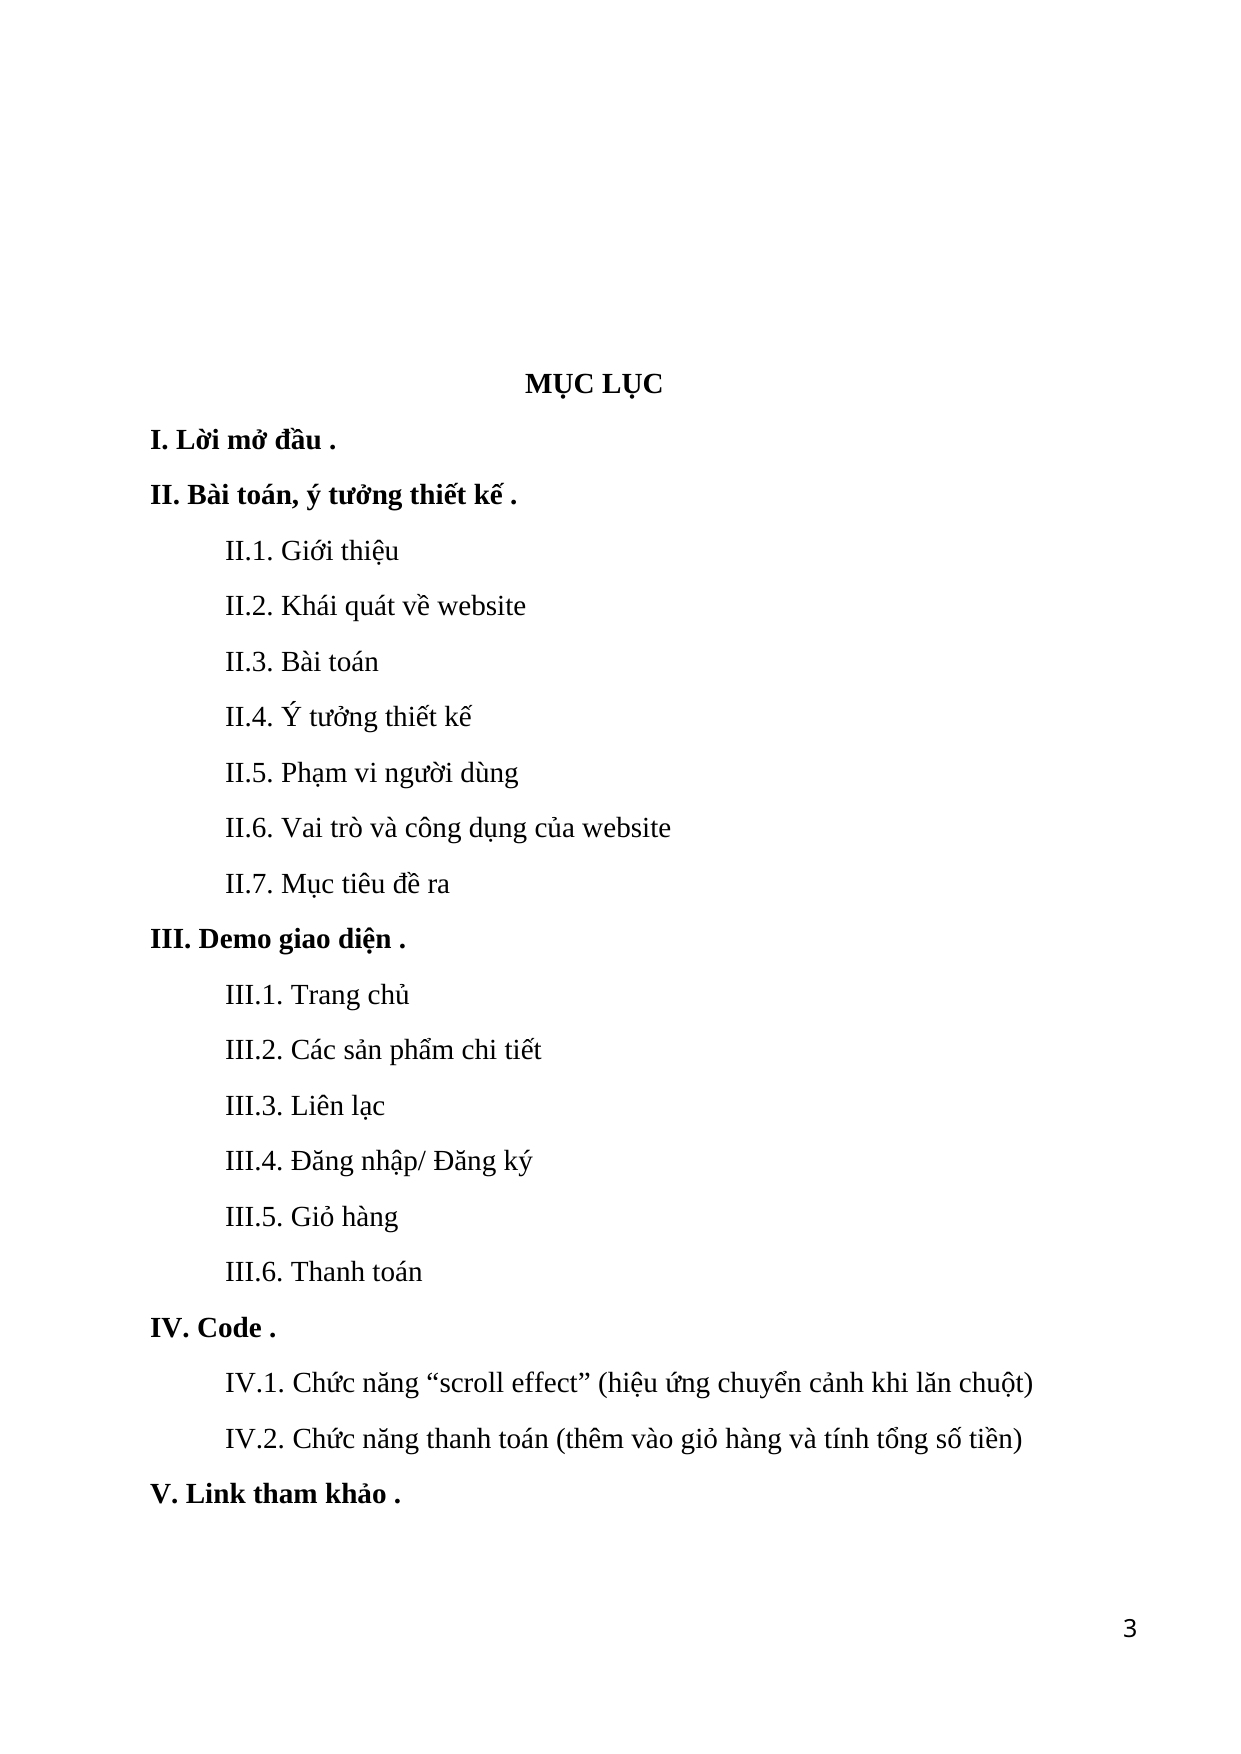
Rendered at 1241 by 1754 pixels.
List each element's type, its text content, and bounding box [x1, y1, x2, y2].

text III.5. Giỏ hàng [150, 1199, 1137, 1233]
text V. Link tham khảo . [150, 1477, 1137, 1510]
text III.6. Thanh toán [150, 1254, 1137, 1288]
text II.2. Khái quát về website [150, 588, 1137, 622]
text II.3. Bài toán [150, 644, 1137, 677]
text IV. Code . [150, 1310, 1137, 1344]
text III. Demo giao diện . [150, 921, 1137, 955]
text IV.2. Chức năng thanh toán (thêm vào giỏ hàng và tính tổng số tiền) [150, 1421, 1137, 1455]
text III.2. Các sản phẩm chi tiết [150, 1032, 1137, 1066]
text III.3. Liên lạc [150, 1088, 1137, 1122]
text II.4. Ý tưởng thiết kế [150, 699, 1137, 733]
text II.5. Phạm vi người dùng [150, 755, 1137, 788]
text IV.1. Chức năng “scroll effect” (hiệu ứng chuyển cảnh khi lăn chuột) [150, 1366, 1137, 1399]
text III.4. Đăng nhập/ Đăng ký [150, 1143, 1137, 1177]
text III.1. Trang chủ [150, 977, 1137, 1011]
text II.6. Vai trò và công dụng của website [150, 810, 1137, 844]
text II.1. Giới thiệu [150, 533, 1137, 566]
text II.7. Mục tiêu đề ra [150, 866, 1137, 899]
text II. Bài toán, ý tưởng thiết kế . [150, 477, 1137, 511]
text I. Lời mở đầu . [150, 422, 1137, 455]
text MỤC LỤC [450, 366, 1137, 400]
